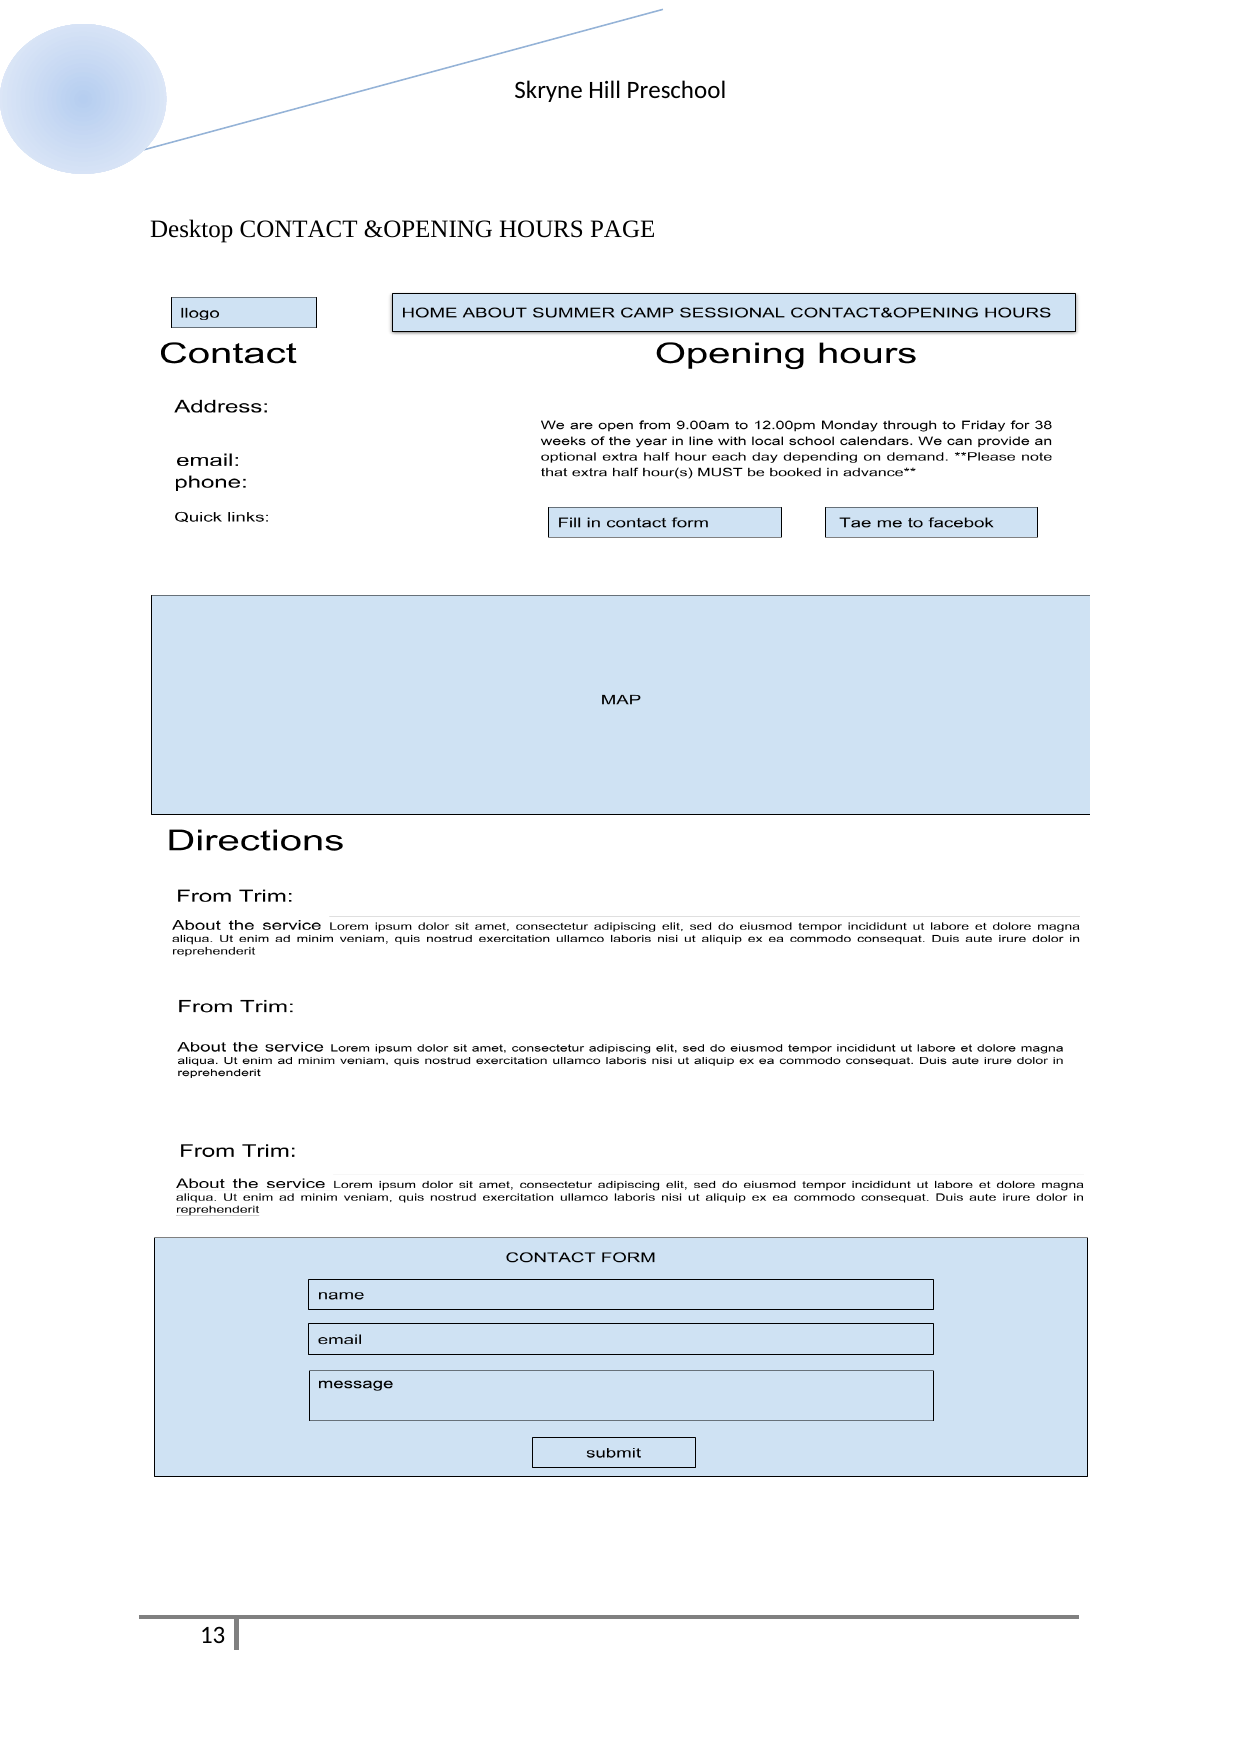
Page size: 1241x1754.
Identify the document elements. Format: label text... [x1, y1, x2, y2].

picture [150, 277, 1090, 1481]
text Desktop CONTACT &OPENING HOURS PAGE [150, 214, 1090, 243]
